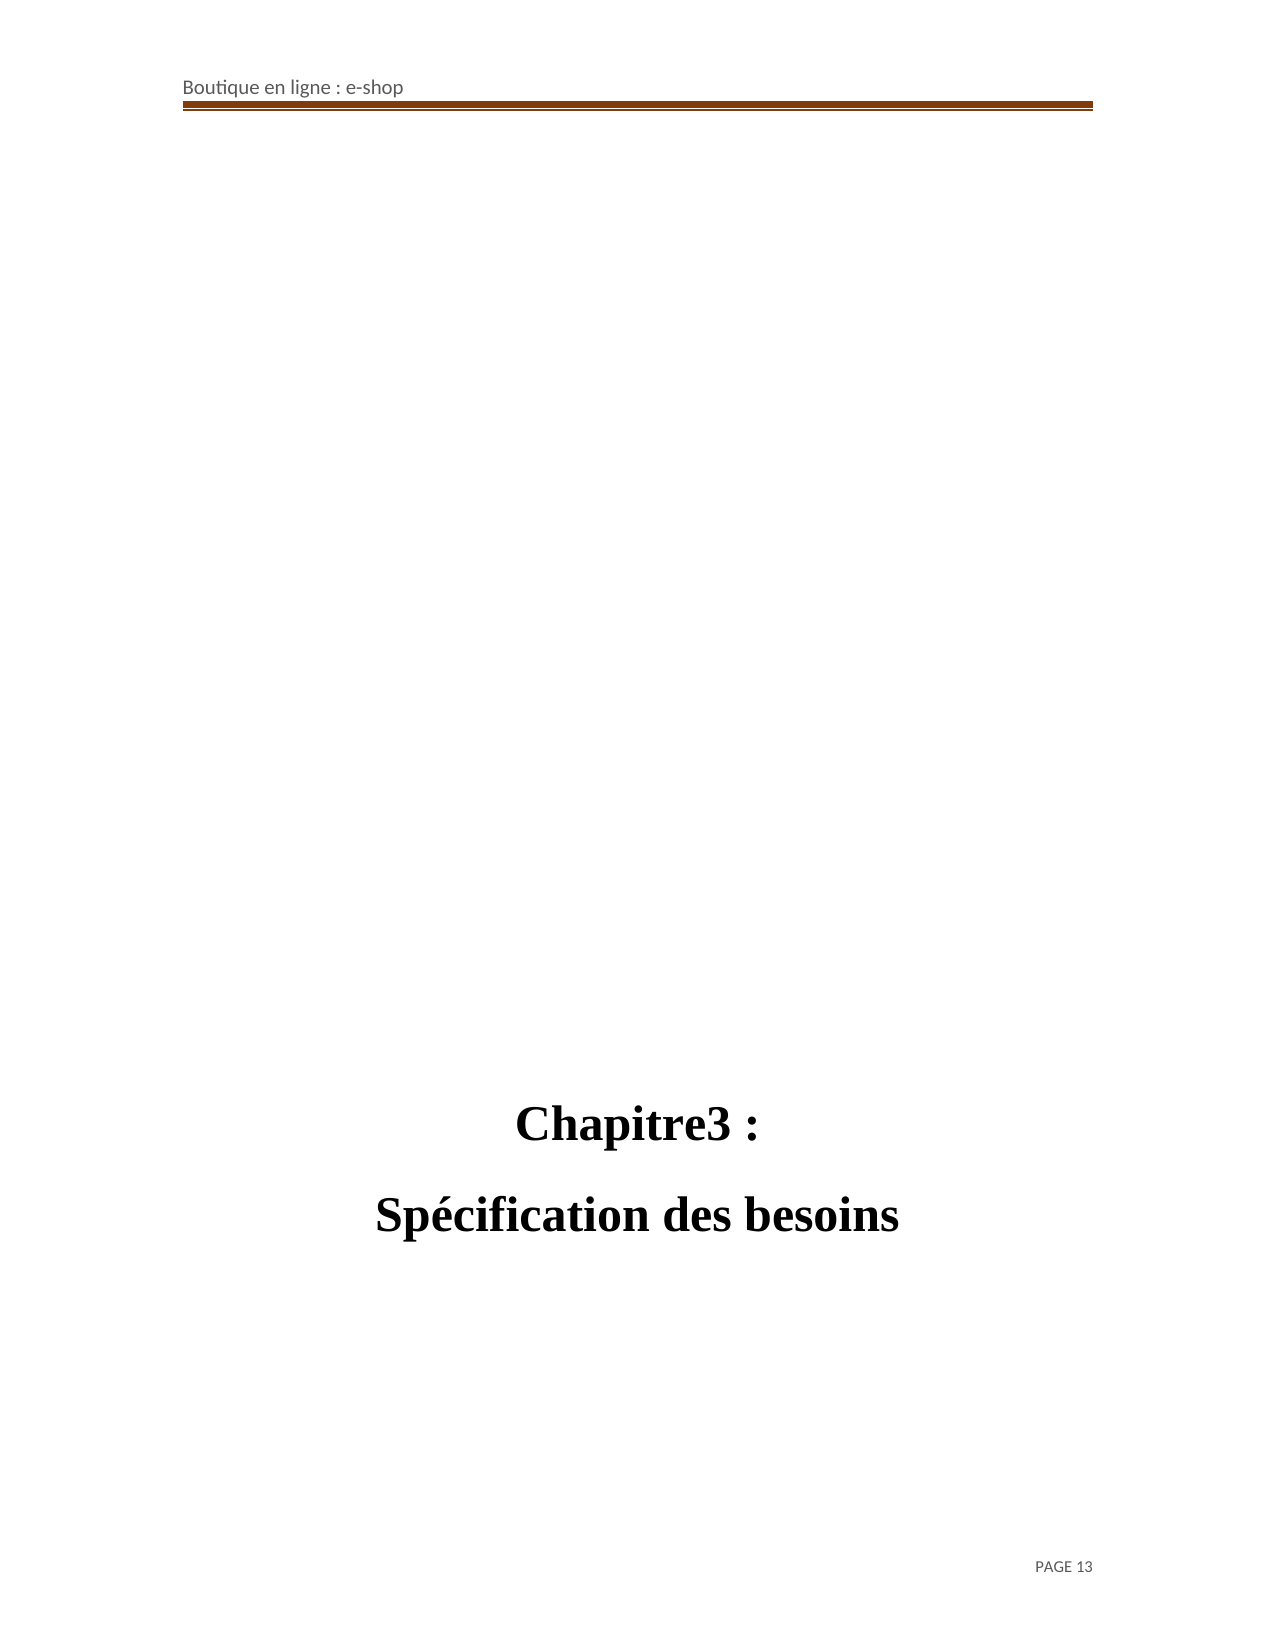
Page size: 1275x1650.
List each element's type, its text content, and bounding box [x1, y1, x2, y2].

text Chapitre3 : [182, 1093, 1093, 1151]
text Spécification des besoins [182, 1184, 1093, 1242]
